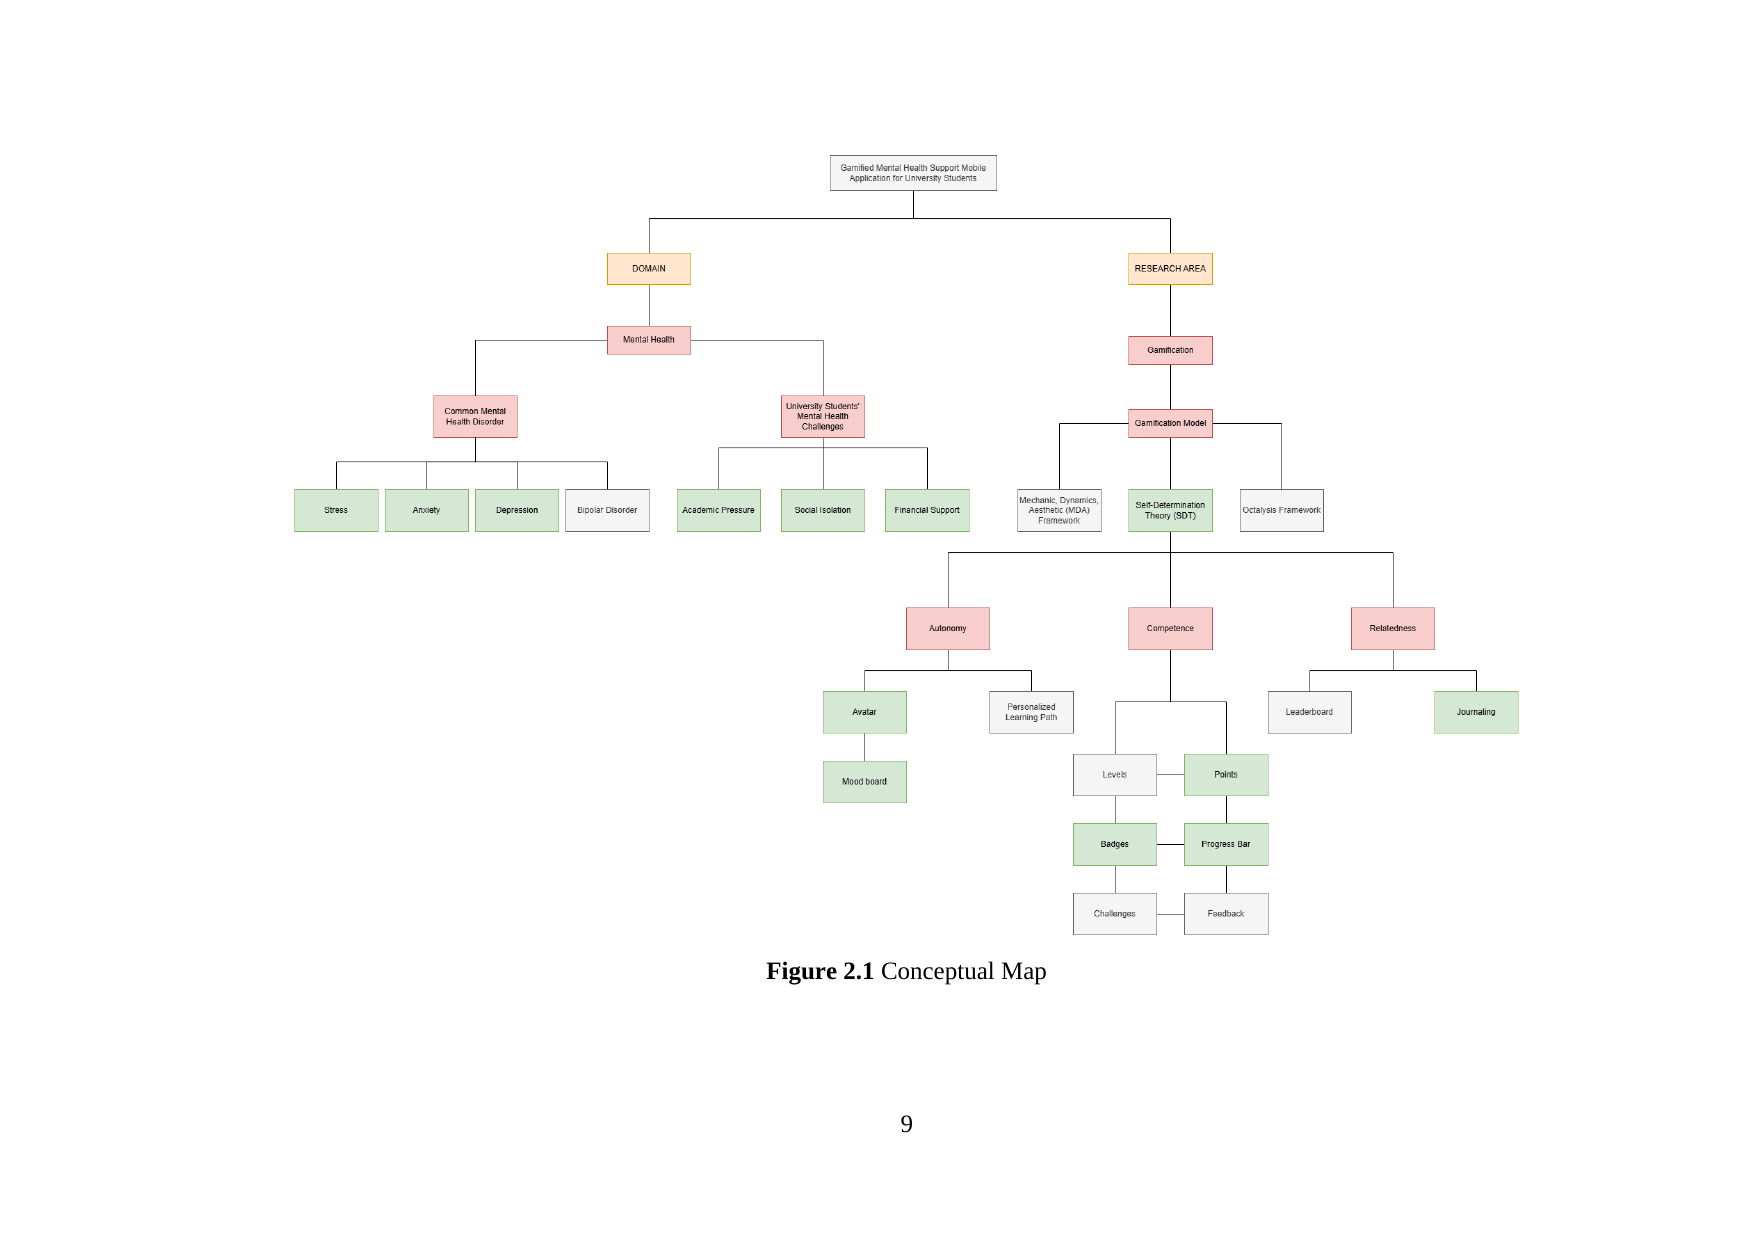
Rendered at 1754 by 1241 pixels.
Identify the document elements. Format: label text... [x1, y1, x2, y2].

picture [294, 155, 1519, 935]
text Figure 2.1 Conceptual Map [177, 956, 1636, 985]
